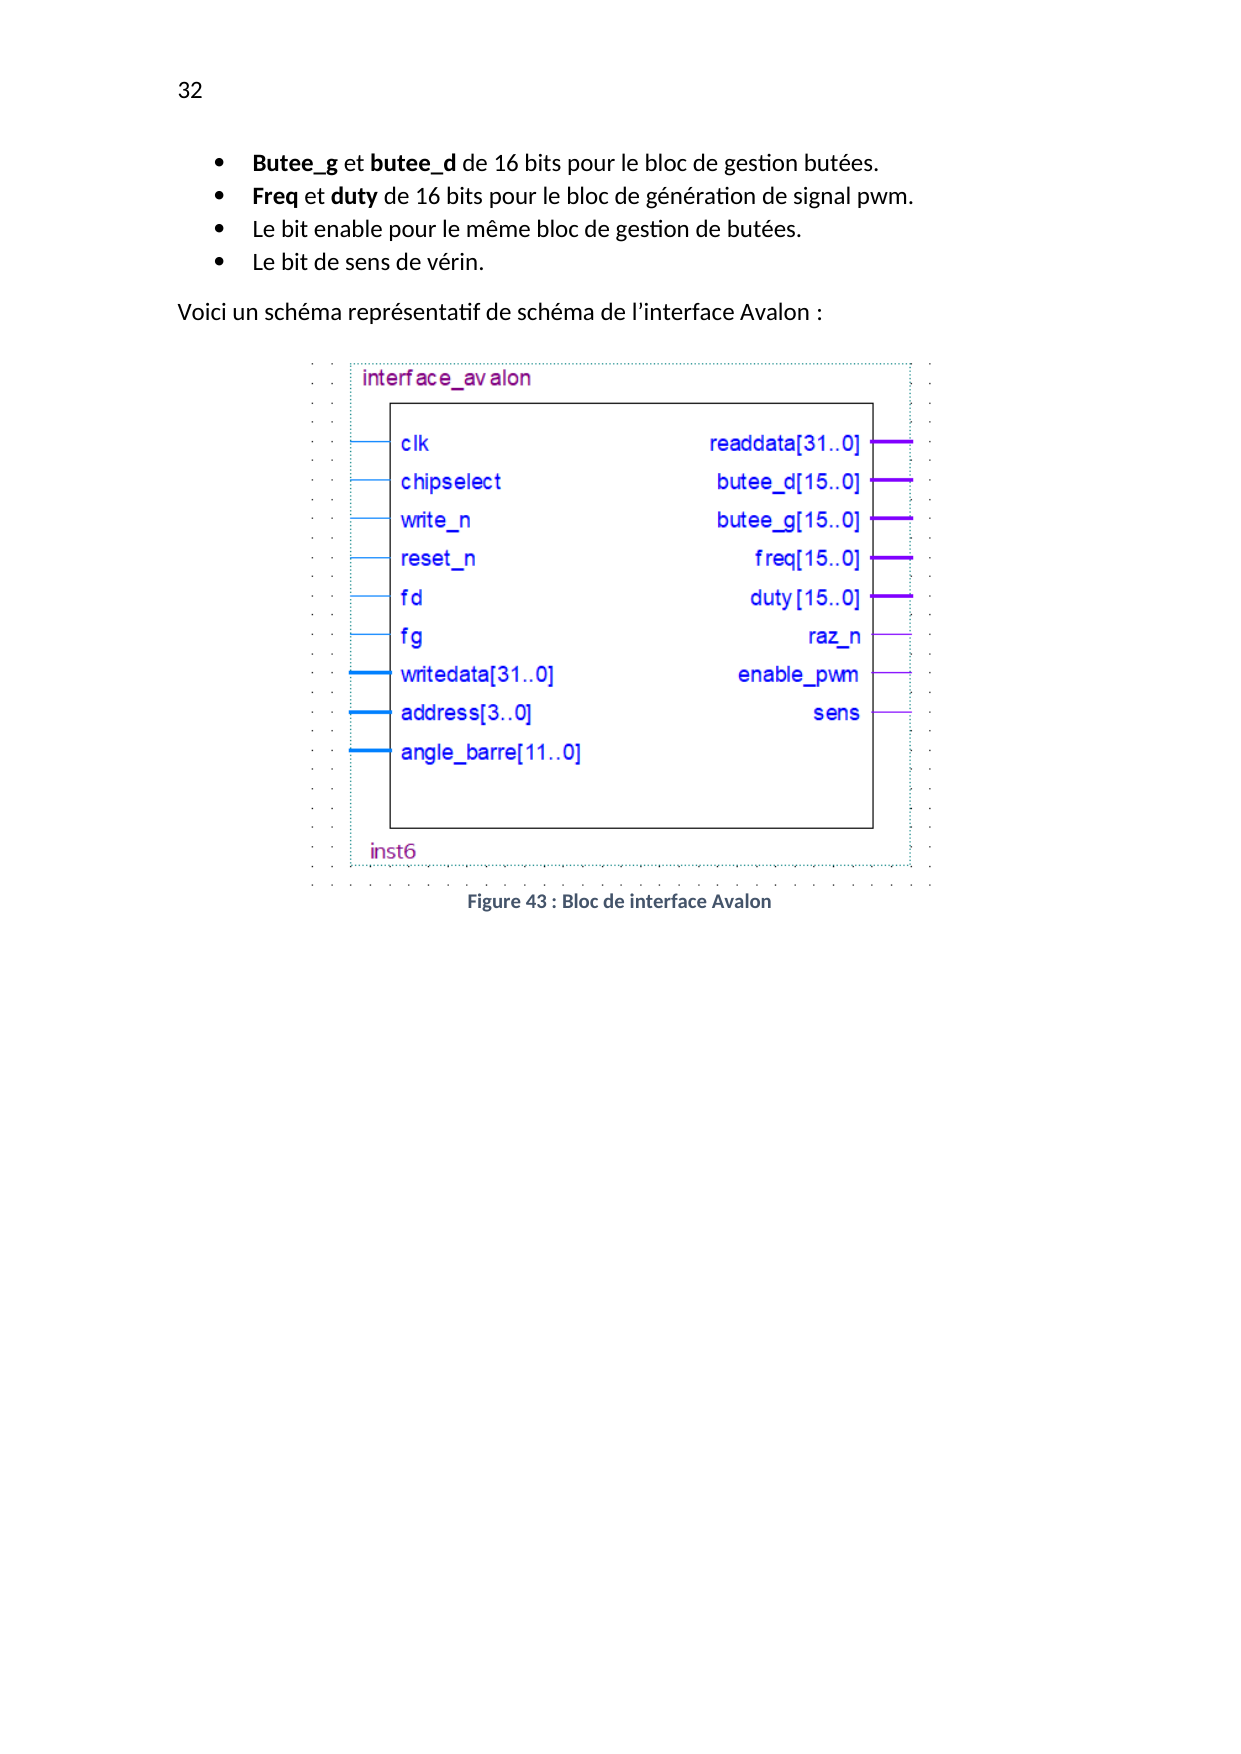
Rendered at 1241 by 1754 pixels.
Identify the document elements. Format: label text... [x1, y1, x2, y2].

text Voici un schéma représentatif de schéma de l’interface Avalon : [177, 296, 1063, 326]
list Butee_g et butee_d de 16 bits pour le bloc de gestion butées. [215, 148, 1063, 178]
list Freq et duty de 16 bits pour le bloc de génération de signal pwm. [215, 181, 1063, 211]
list Le bit enable pour le même bloc de gestion de butées. [215, 213, 1063, 244]
picture [302, 346, 934, 887]
list Le bit de sens de vérin. [215, 246, 1063, 277]
